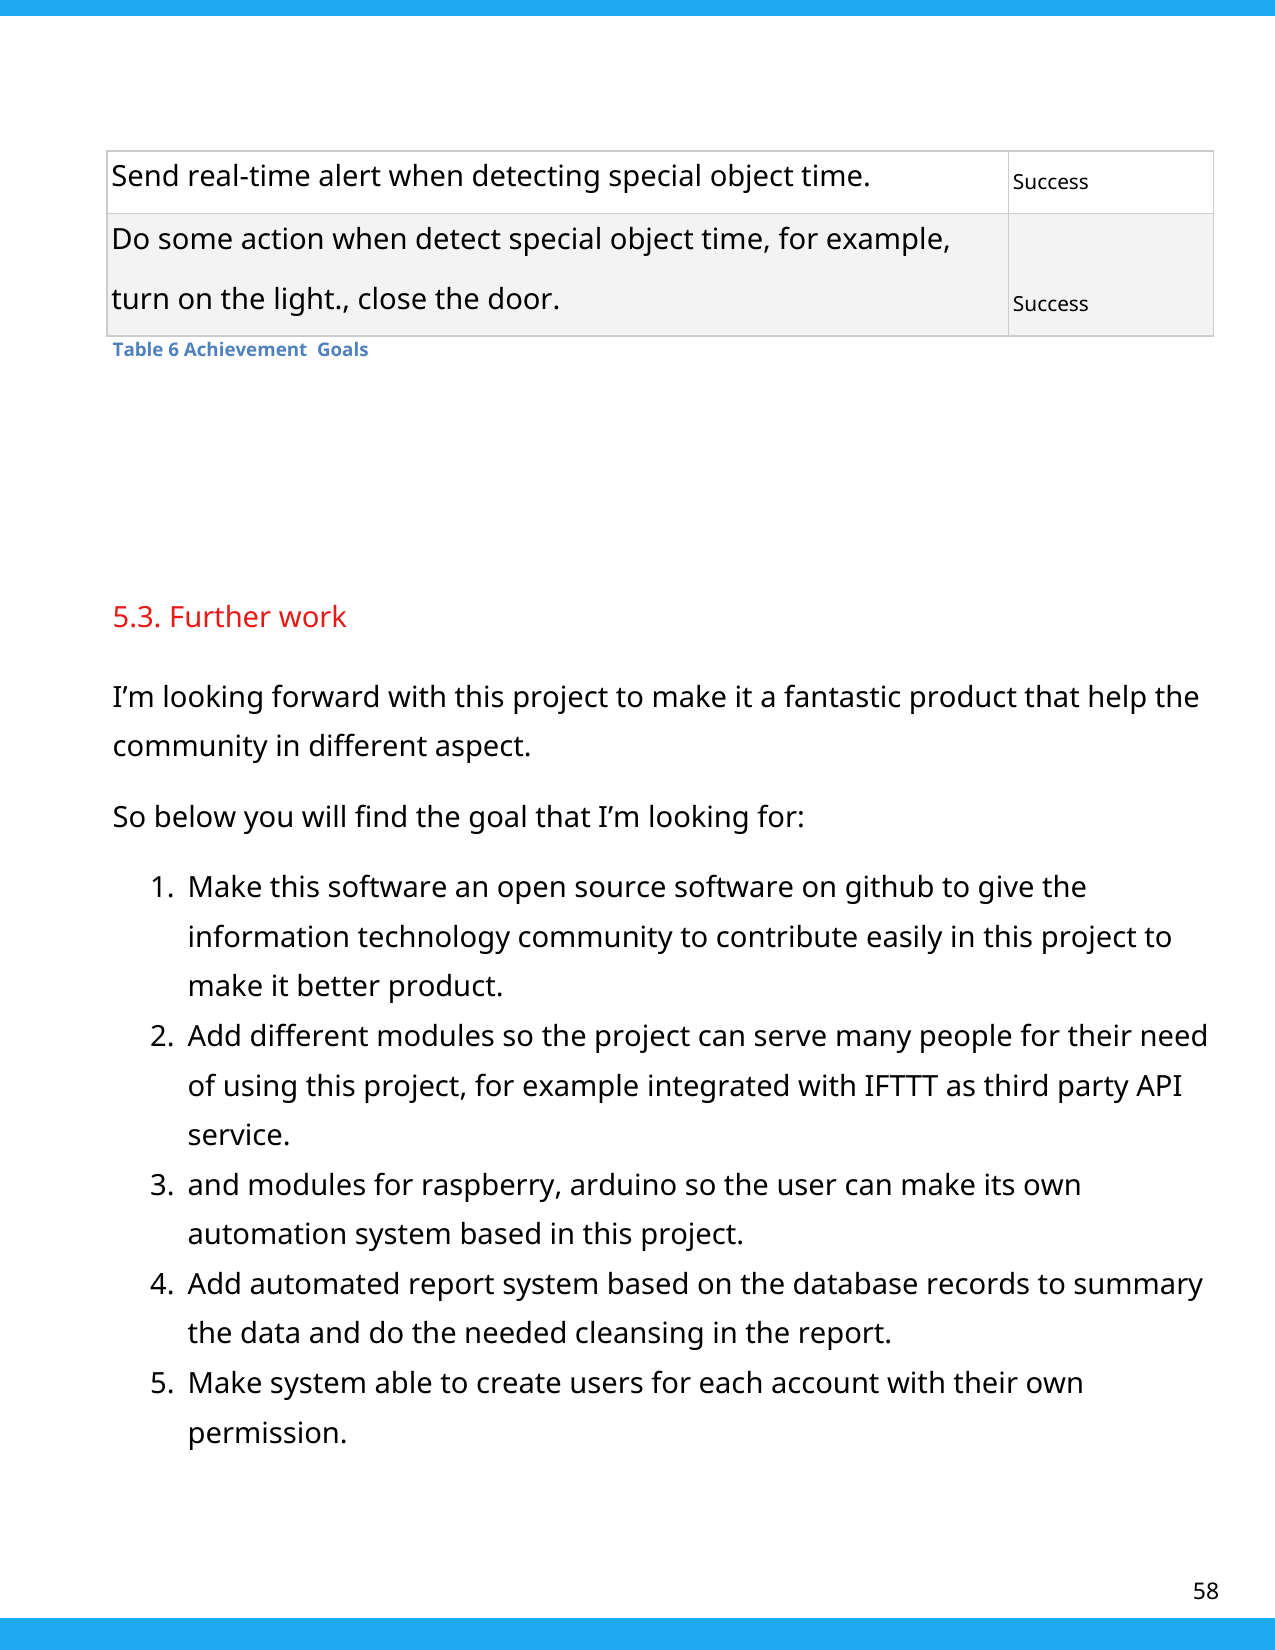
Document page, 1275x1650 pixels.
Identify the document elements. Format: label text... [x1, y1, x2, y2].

table_cell Success [1009, 152, 1213, 213]
table_cell Do some action when detect special object time, for example, turn on the light., close the door. [108, 214, 1008, 335]
table_cell Success [1009, 214, 1213, 335]
picture [0, 1618, 1275, 1650]
subtitle 5.3. Further work [112, 596, 1219, 636]
list and modules for raspberry, arduino so the user can make its own automation system based in this project. [150, 1164, 1219, 1253]
table_cell Send real-time alert when detecting special object time. [108, 152, 1008, 213]
list Add different modules so the project can serve many people for their need of using this project, for example integrated with IFTTT as third party API service. [150, 1015, 1219, 1154]
picture [0, 0, 1275, 16]
list Add automated report system based on the database records to summary the data and do the needed cleansing in the report. [150, 1263, 1219, 1352]
list Make system able to create users for each account with their own permission. [150, 1362, 1219, 1452]
list Make this software an open source software on github to give the information technology community to contribute easily in this project to make it better product. [150, 867, 1219, 1005]
text Table 6 Achievement Goals [112, 336, 1219, 362]
text So below you will find the goal that I’m looking for: [112, 796, 1219, 836]
text I’m looking forward with this project to make it a fantastic product that help the community in different aspect. [112, 676, 1219, 765]
